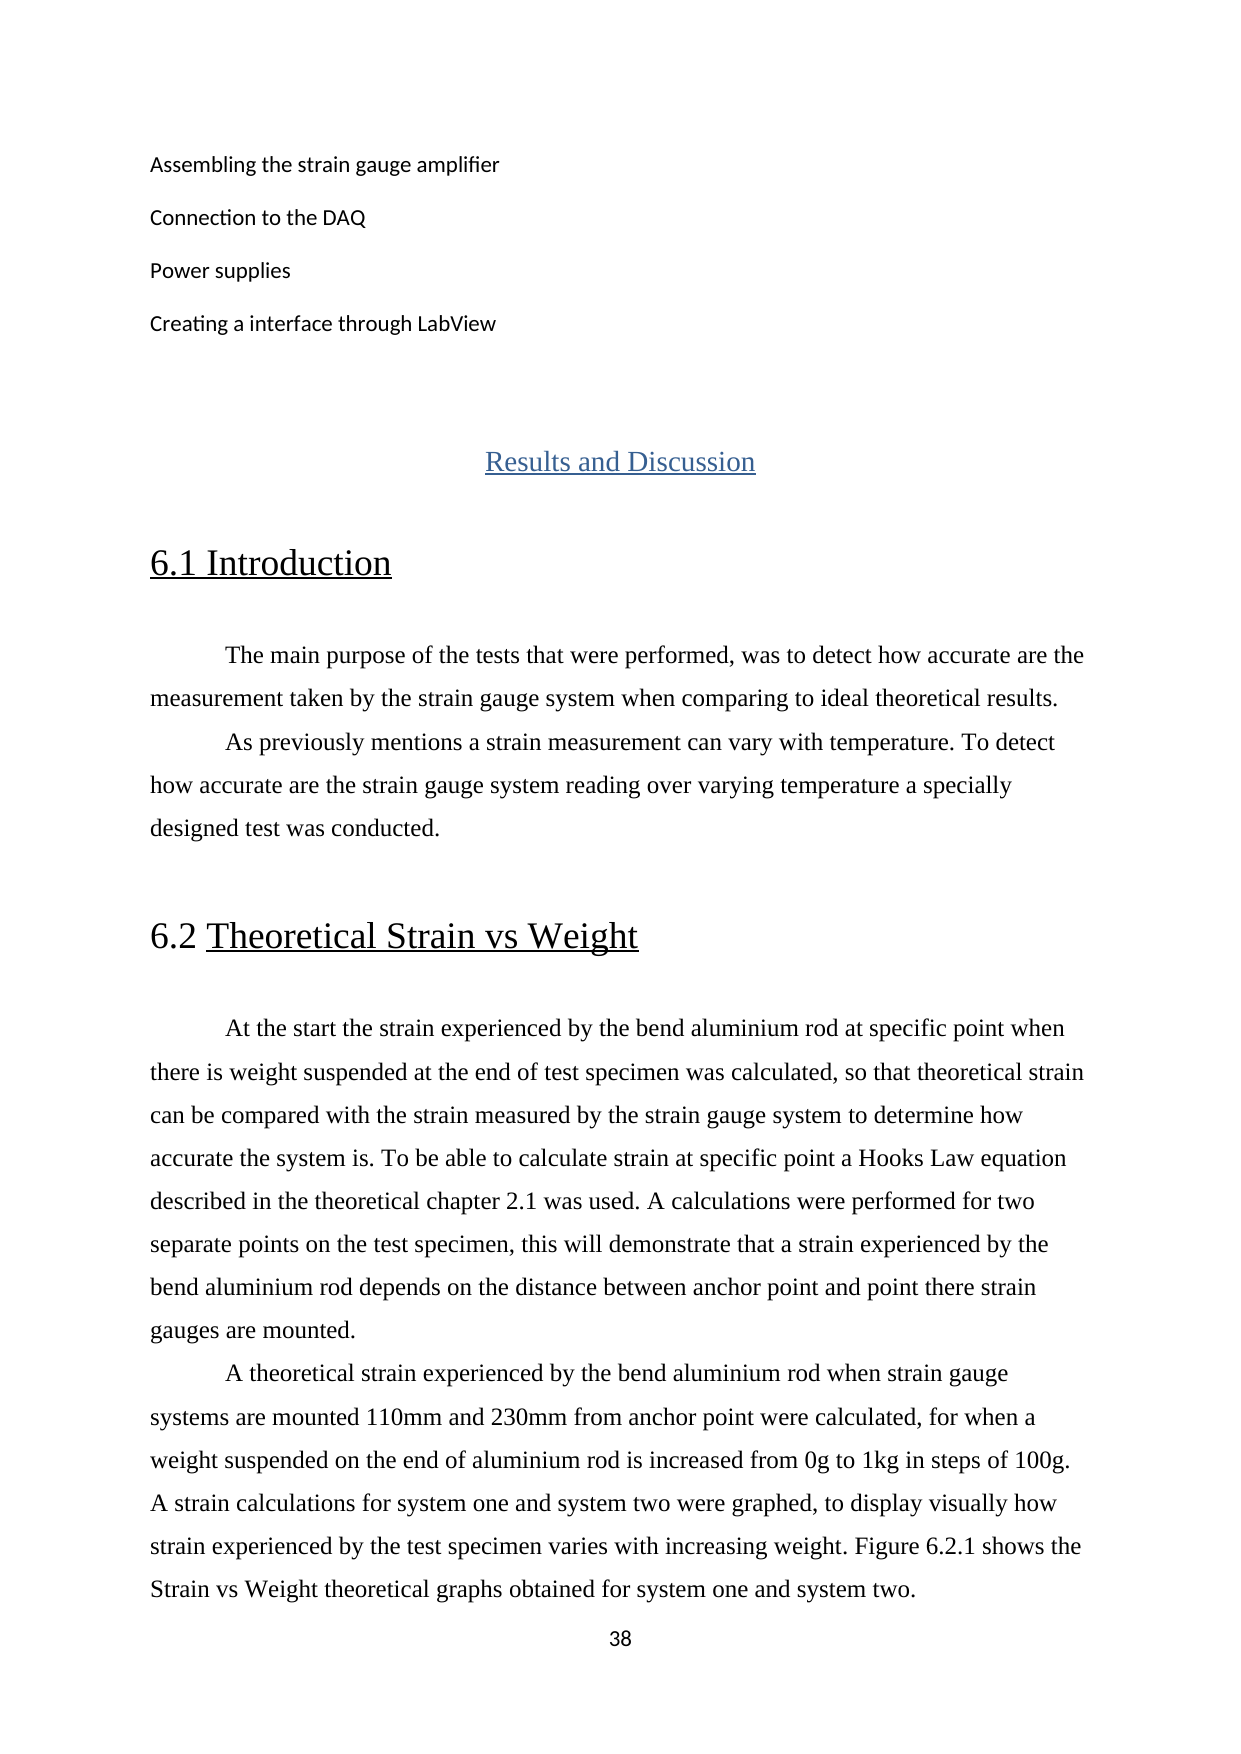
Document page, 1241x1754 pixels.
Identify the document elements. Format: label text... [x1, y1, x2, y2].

text Connection to the DAQ [150, 203, 1090, 231]
subtitle 6.1 Introduction [150, 540, 1090, 583]
text Power supplies [150, 256, 1090, 284]
text Assembling the strain gauge amplifier [150, 150, 1090, 178]
text As previously mentions a strain measurement can vary with temperature. To detect how accurate are the strain gauge system reading over varying temperature a specially designed test was conducted. [150, 727, 1090, 842]
subtitle Results and Discussion [150, 444, 1090, 478]
text At the start the strain experienced by the bend aluminium rod at specific point when there is weight suspended at the end of test specimen was calculated, so that theoretical strain can be compared with the strain measured by the strain gauge system to determine how accurate the system is. To be able to calculate strain at specific point a Hooks Law equation described in the theoretical chapter 2.1 was used. A calculations were performed for two separate points on the test specimen, this will demonstrate that a strain experienced by the bend aluminium rod depends on the distance between anchor point and point there strain gauges are mounted. [150, 1013, 1090, 1344]
text Creating a interface through LabView [150, 309, 1090, 337]
subtitle 6.2 Theoretical Strain vs Weight [150, 913, 1090, 956]
text A theoretical strain experienced by the bend aluminium rod when strain gauge systems are mounted 110mm and 230mm from anchor point were calculated, for when a weight suspended on the end of aluminium rod is increased from 0g to 1kg in steps of 100g. A strain calculations for system one and system two were graphed, to display visually how strain experienced by the test specimen varies with increasing weight. Figure 6.2.1 shows the Strain vs Weight theoretical graphs obtained for system one and system two. [150, 1358, 1090, 1603]
text The main purpose of the tests that were performed, was to detect how accurate are the measurement taken by the strain gauge system when comparing to ideal theoretical results. [150, 640, 1090, 712]
